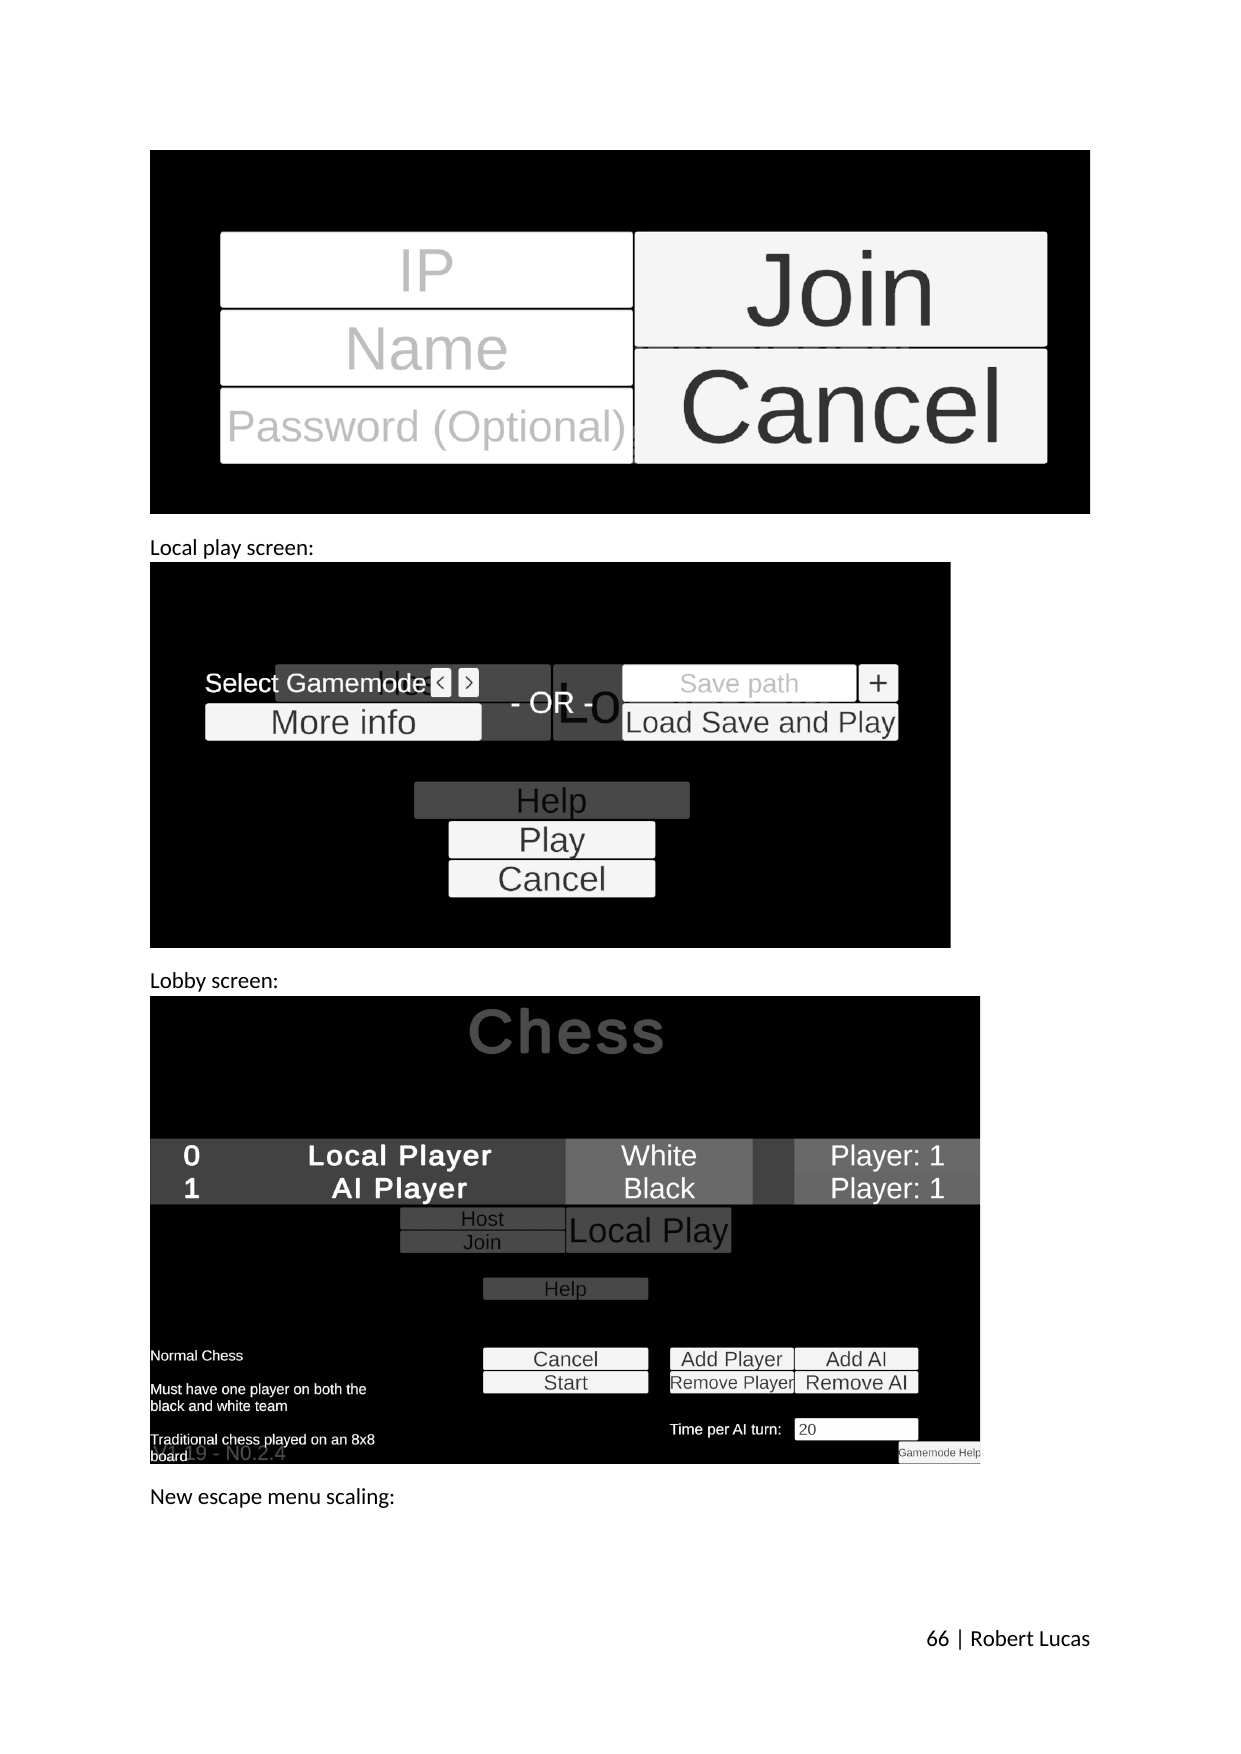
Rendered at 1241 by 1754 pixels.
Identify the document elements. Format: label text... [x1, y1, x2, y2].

text New escape menu scaling: [150, 1482, 1090, 1511]
picture [150, 562, 951, 948]
text Lobby screen: [150, 966, 1090, 994]
picture [150, 996, 981, 1464]
text Local play screen: [150, 533, 1090, 561]
picture [150, 150, 1091, 514]
